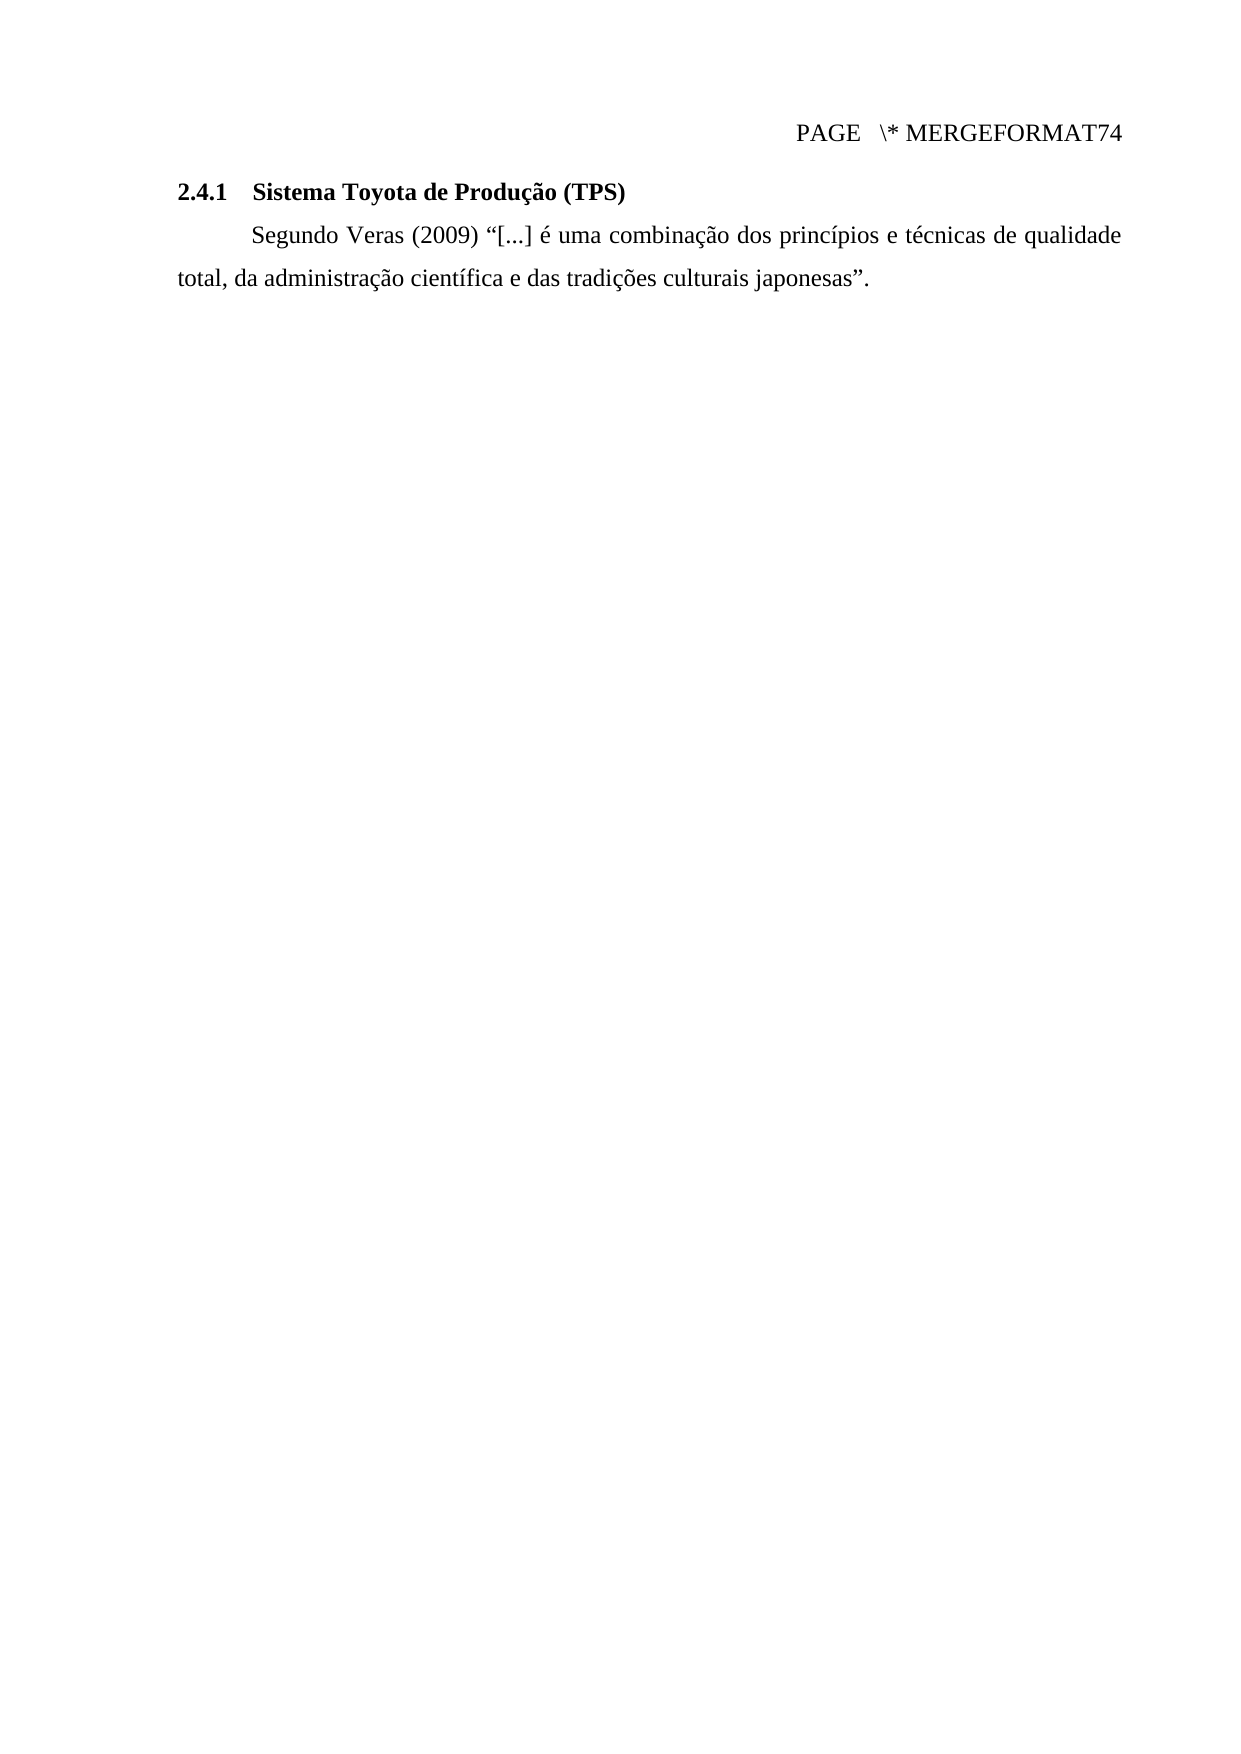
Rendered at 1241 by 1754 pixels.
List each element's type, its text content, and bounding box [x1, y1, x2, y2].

subtitle Sistema Toyota de Produção (TPS) [177, 177, 1122, 206]
text Segundo Veras (2009) “[...] é uma combinação dos princípios e técnicas de qualidade total, da administração científica e das tradições culturais japonesas”. [177, 220, 1122, 292]
